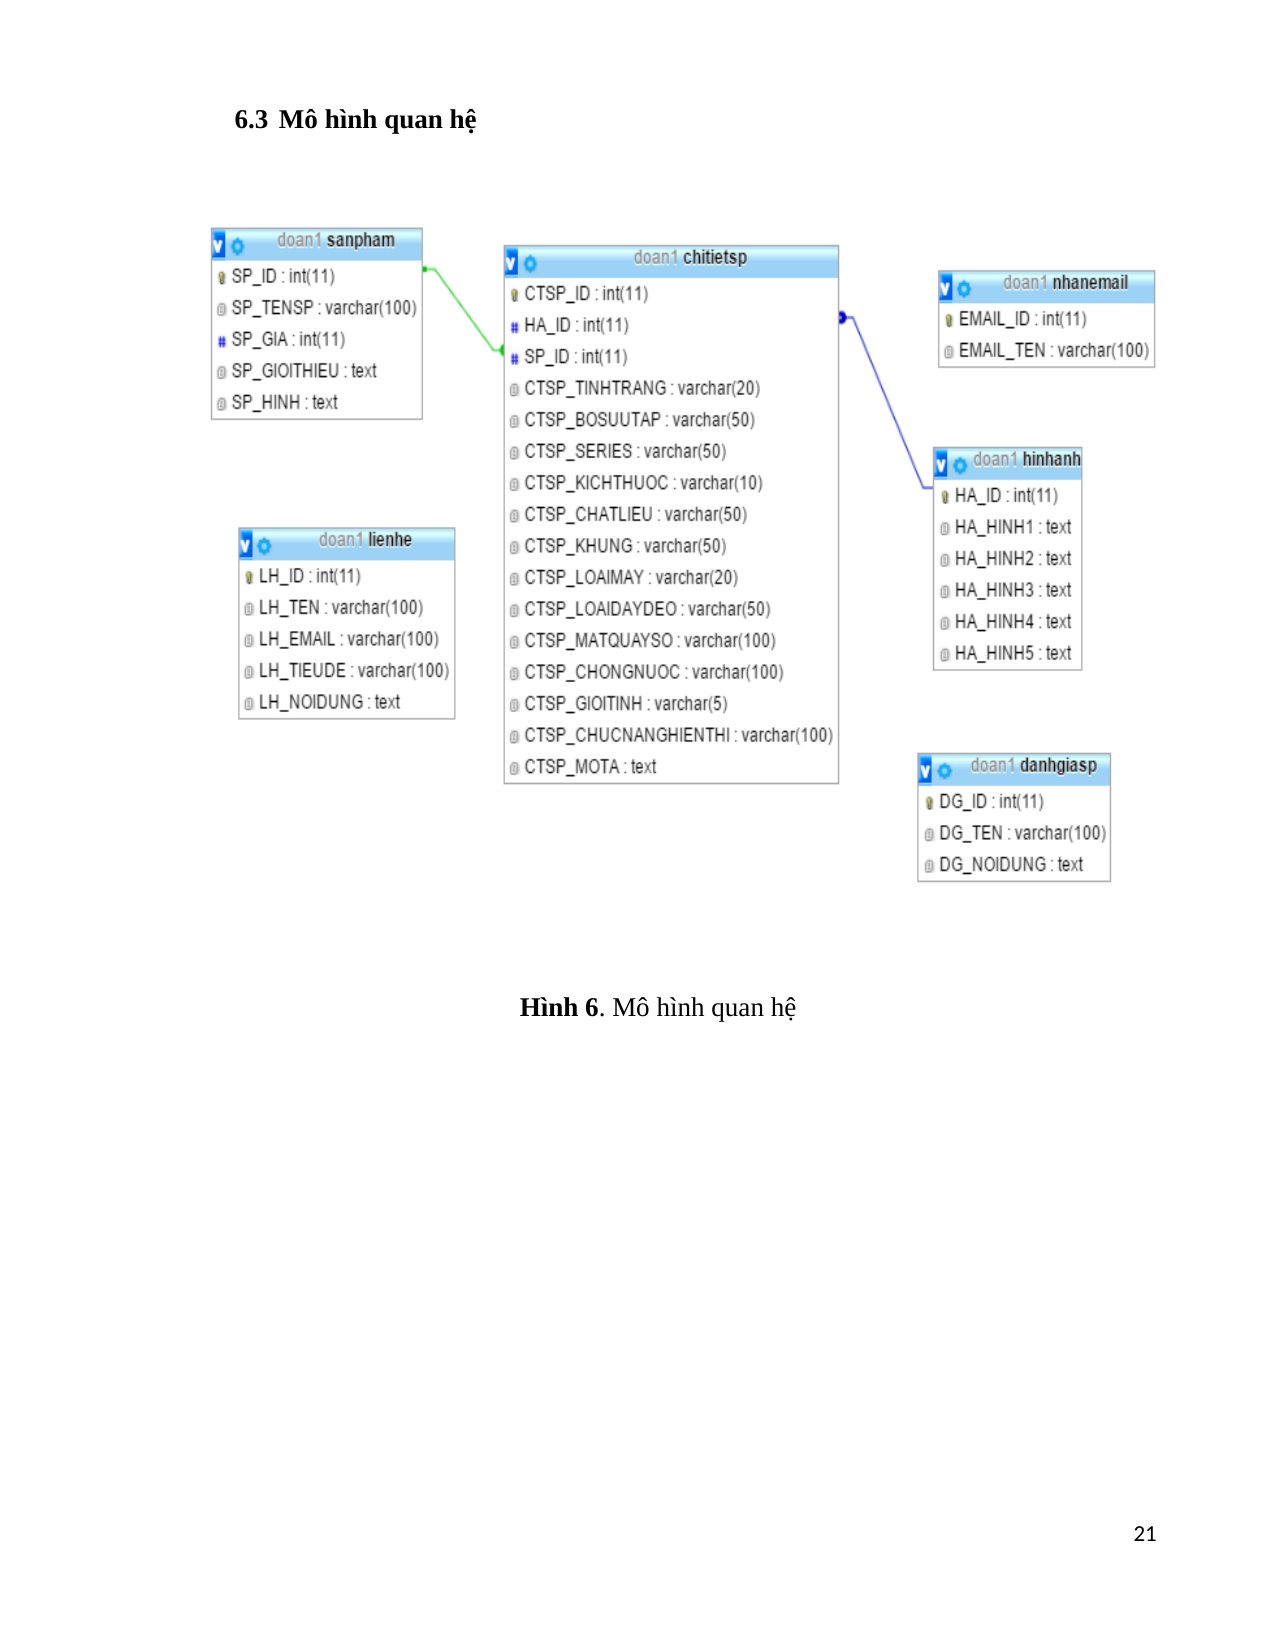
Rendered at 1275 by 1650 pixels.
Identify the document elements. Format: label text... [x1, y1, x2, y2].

picture [159, 160, 1201, 966]
subtitle Hình 6. Mô hình quan hệ [159, 991, 1156, 1022]
list Mô hình quan hệ [234, 103, 1156, 134]
